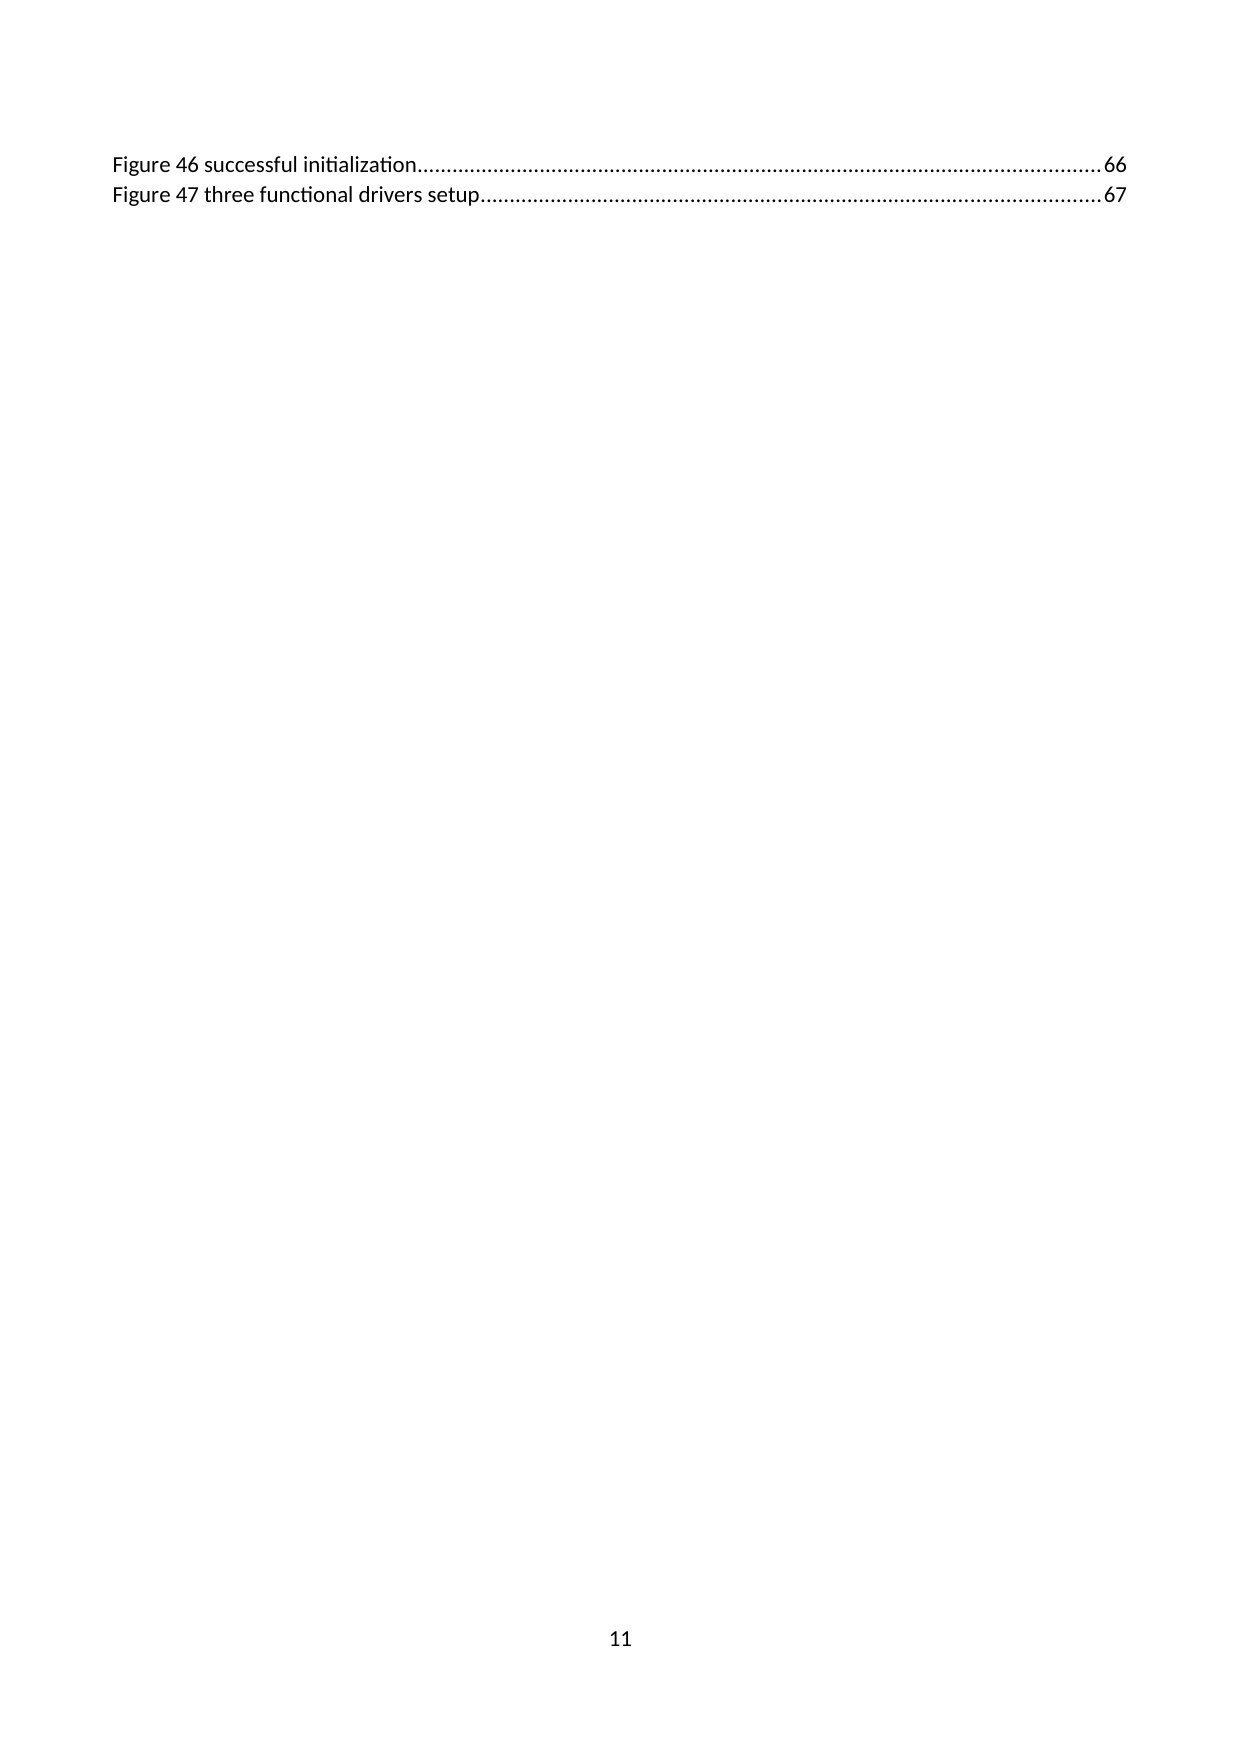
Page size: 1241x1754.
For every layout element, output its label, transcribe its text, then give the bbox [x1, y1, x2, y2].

text Figure 47 three functional drivers setup 67 [112, 180, 1128, 208]
text Figure 46 successful initialization 66 [112, 150, 1128, 178]
